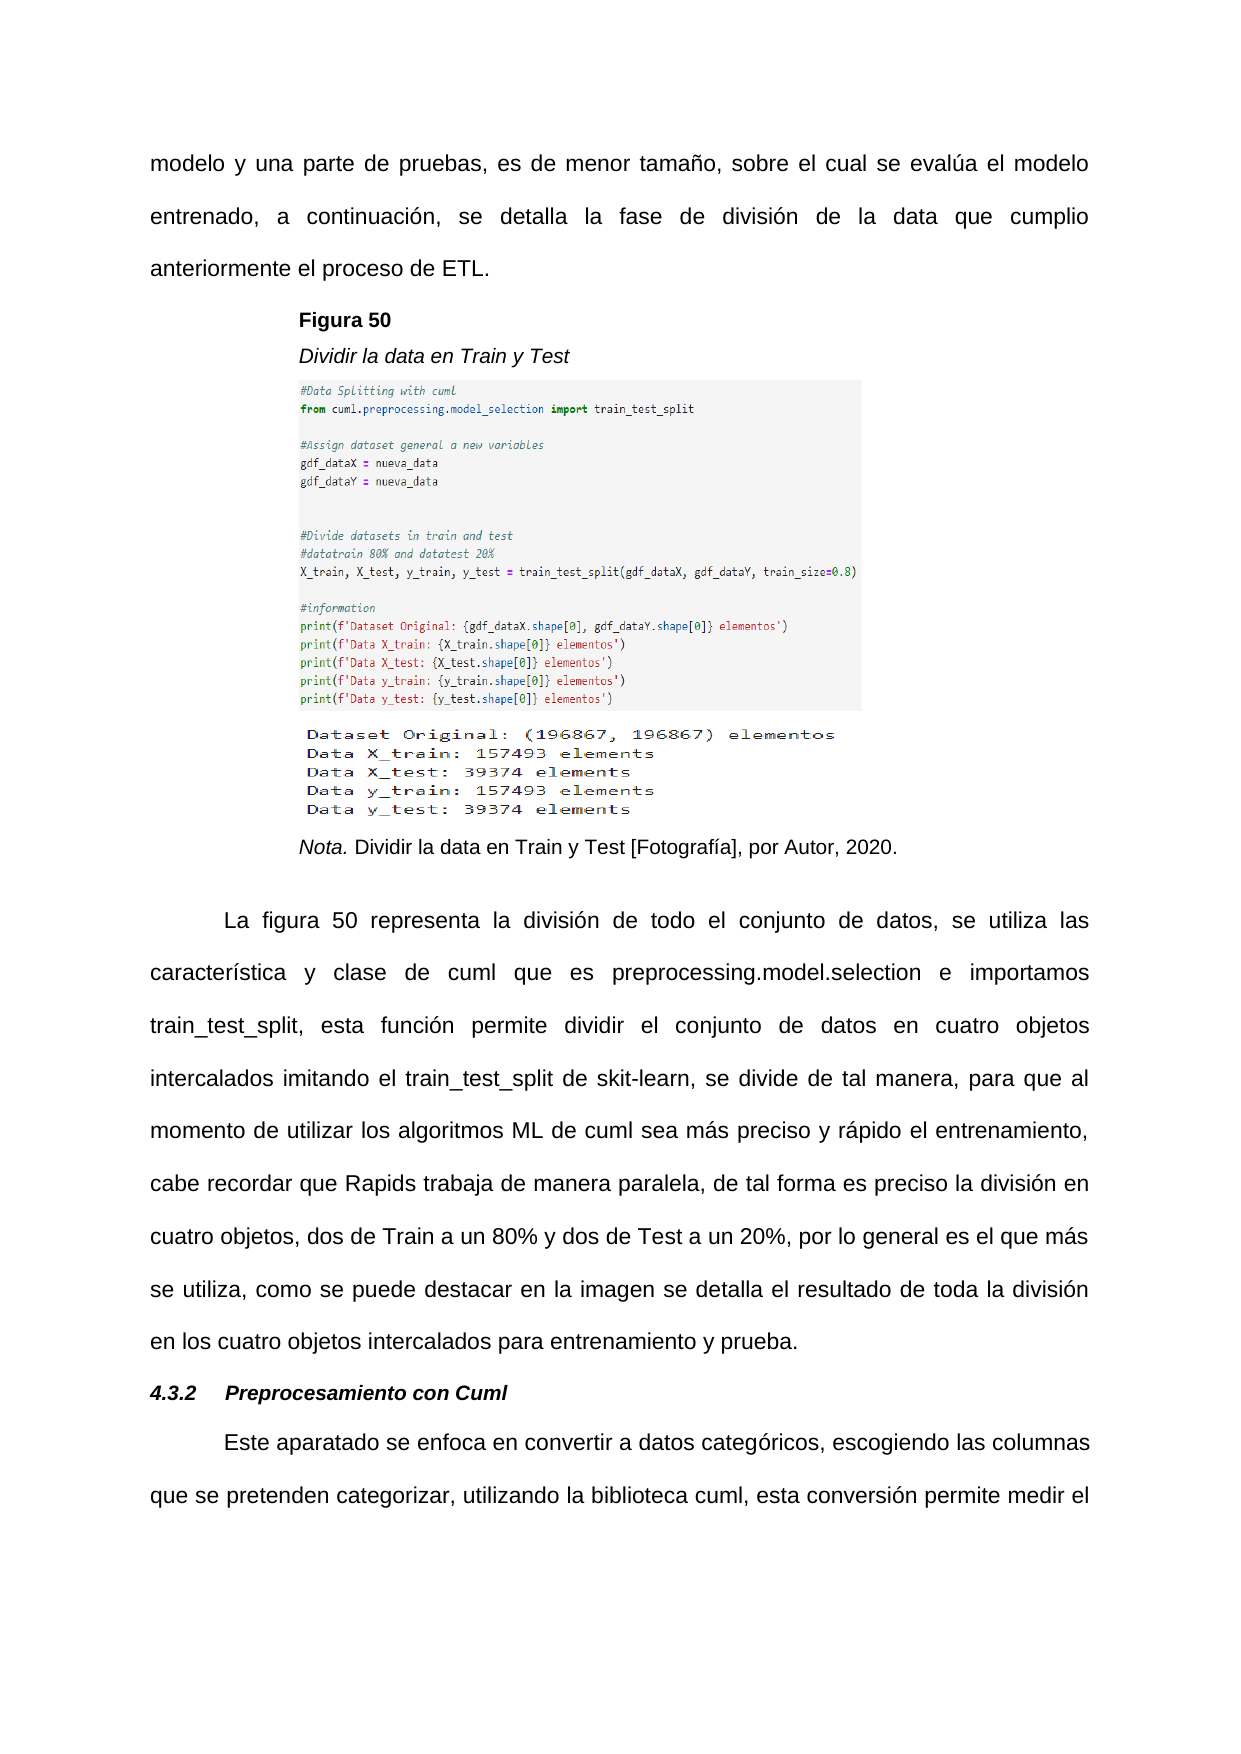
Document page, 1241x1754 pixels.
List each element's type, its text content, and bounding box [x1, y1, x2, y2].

picture [298, 380, 862, 711]
text Dividir la data en Train y Test [299, 344, 1090, 368]
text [150, 1429, 1090, 1508]
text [150, 150, 1090, 282]
text La figura 50 representa la división de todo el conjunto de datos, se utiliza las característica y clase de cuml que es preprocessing.model.selection e importamos train_test_split, esta función permite dividir el conjunto de datos en cuatro objetos intercalados imitando el train_test_split de skit-learn, se divide de tal manera, para que al momento de utilizar los algoritmos ML de cuml sea más preciso y rápido el entrenamiento, cabe recordar que Rapids trabaja de manera paralela, de tal forma es preciso la división en cuatro objetos, dos de Train a un 80% y dos de Test a un 20%, por lo general es el que más se utiliza, como se puede destacar en la imagen se detalla el resultado de toda la división en los cuatro objetos intercalados para entrenamiento y prueba. [150, 907, 1090, 1354]
picture [298, 722, 857, 823]
list Figura 50 [299, 308, 925, 332]
list Nota. Dividir la data en Train y Test [Fotografía], por Autor, 2020. [299, 835, 925, 859]
subtitle Preprocesamiento con Cuml [150, 1381, 1090, 1405]
